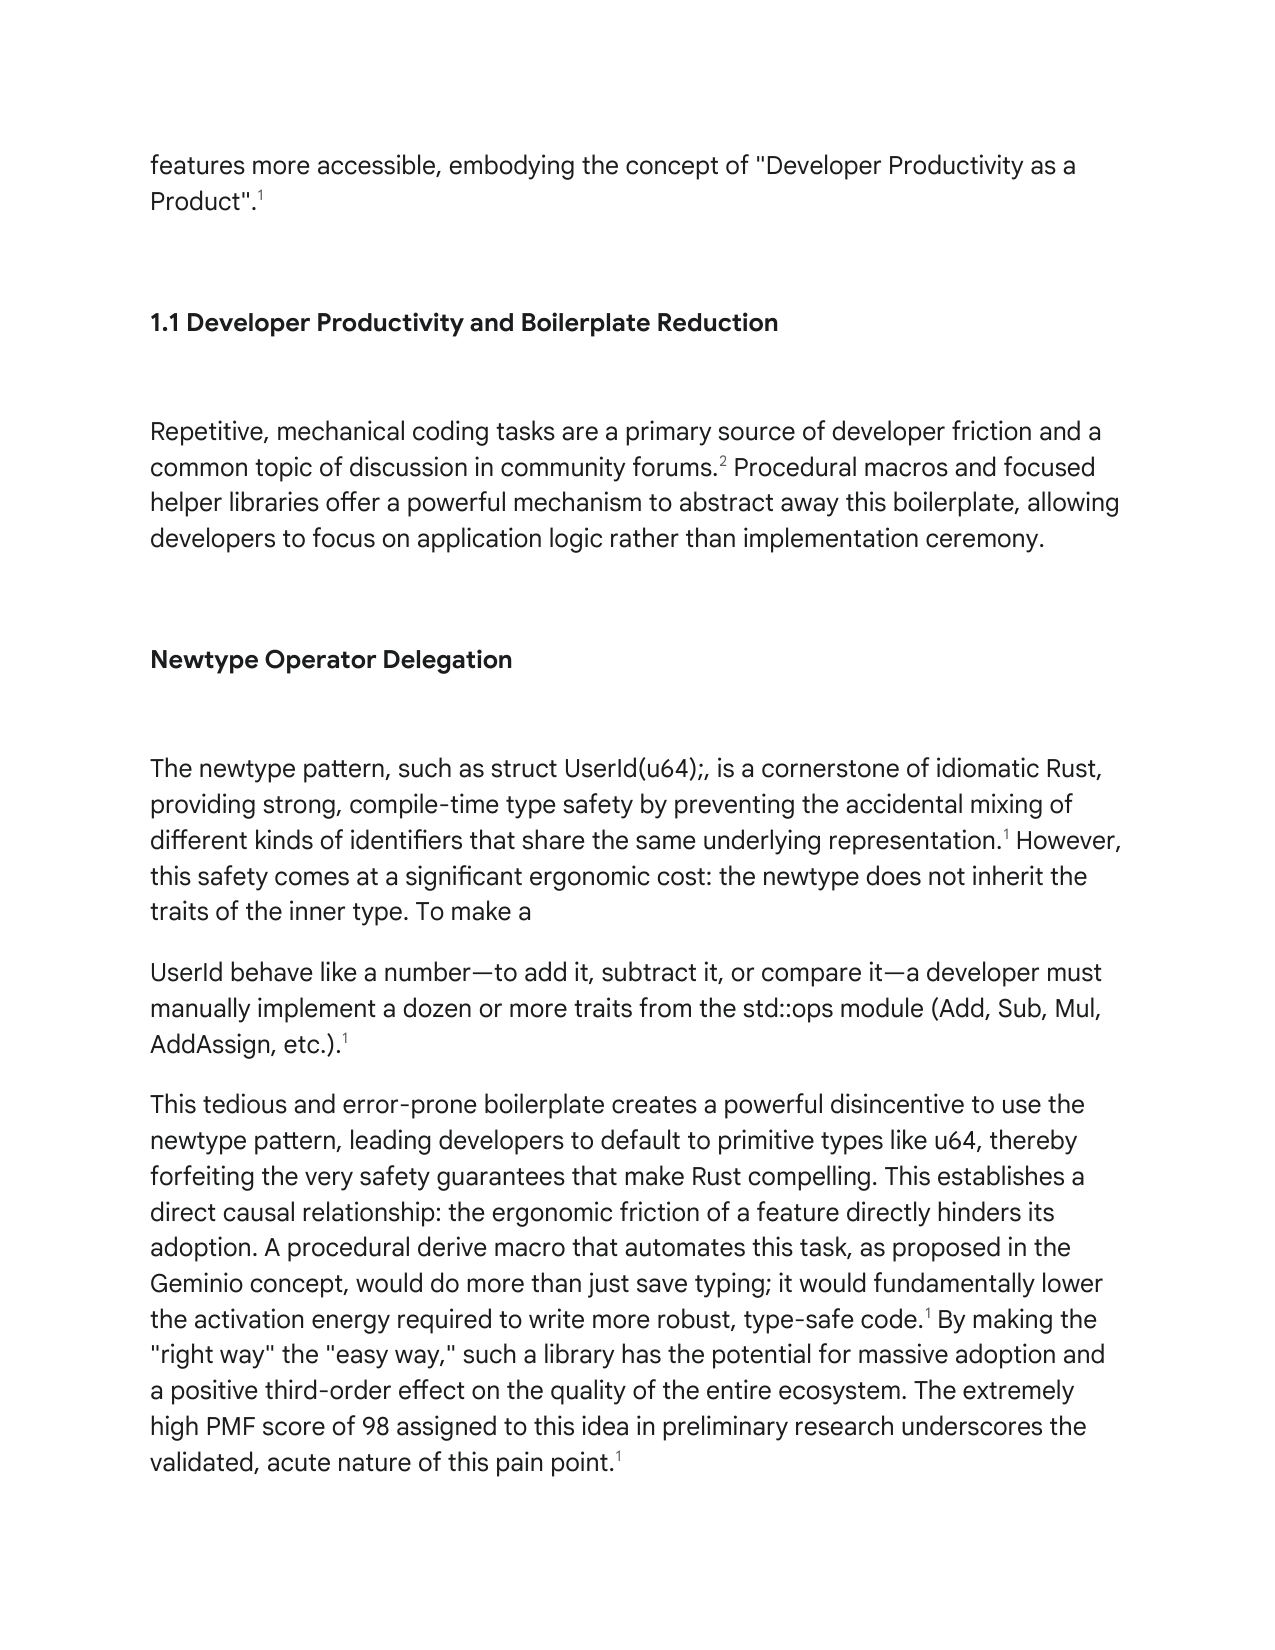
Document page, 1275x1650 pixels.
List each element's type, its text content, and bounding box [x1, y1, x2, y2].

subtitle 1.1 Developer Productivity and Boilerplate Reduction [150, 307, 1125, 338]
text UserId behave like a number—to add it, subtract it, or compare it—a developer must manually implement a dozen or more traits from the std::ops module (Add, Sub, Mul, AddAssign, etc.).1 [150, 957, 1125, 1060]
text The newtype pattern, such as struct UserId(u64);, is a cornerstone of idiomatic Rust, providing strong, compile-time type safety by preventing the accidental mixing of different kinds of identifiers that share the same underlying representation.1 However, this safety comes at a significant ergonomic cost: the newtype does not inherit the traits of the inner type. To make a [150, 754, 1125, 928]
subtitle Newtype Operator Delegation [150, 645, 1125, 676]
text Repetitive, mechanical coding tasks are a primary source of developer friction and a common topic of discussion in community forums.2 Procedural macros and focused helper libraries offer a powerful mechanism to abstract away this boilerplate, allowing developers to focus on application logic rather than implementation ceremony. [150, 416, 1125, 555]
text This tedious and error-prone boilerplate creates a powerful disincentive to use the newtype pattern, leading developers to default to primitive types like u64, thereby forfeiting the very safety guarantees that make Rust compelling. This establishes a direct causal relationship: the ergonomic friction of a feature directly hinders its adoption. A procedural derive macro that automates this task, as proposed in the Geminio concept, would do more than just save typing; it would fundamentally lower the activation energy required to write more robust, type-safe code.1 By making the "right way" the "easy way," such a library has the potential for massive adoption and a positive third-order effect on the quality of the entire ecosystem. The extremely high PMF score of 98 assigned to this idea in preliminary research underscores the validated, acute nature of this pain point.1 [150, 1089, 1125, 1478]
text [150, 150, 1125, 217]
